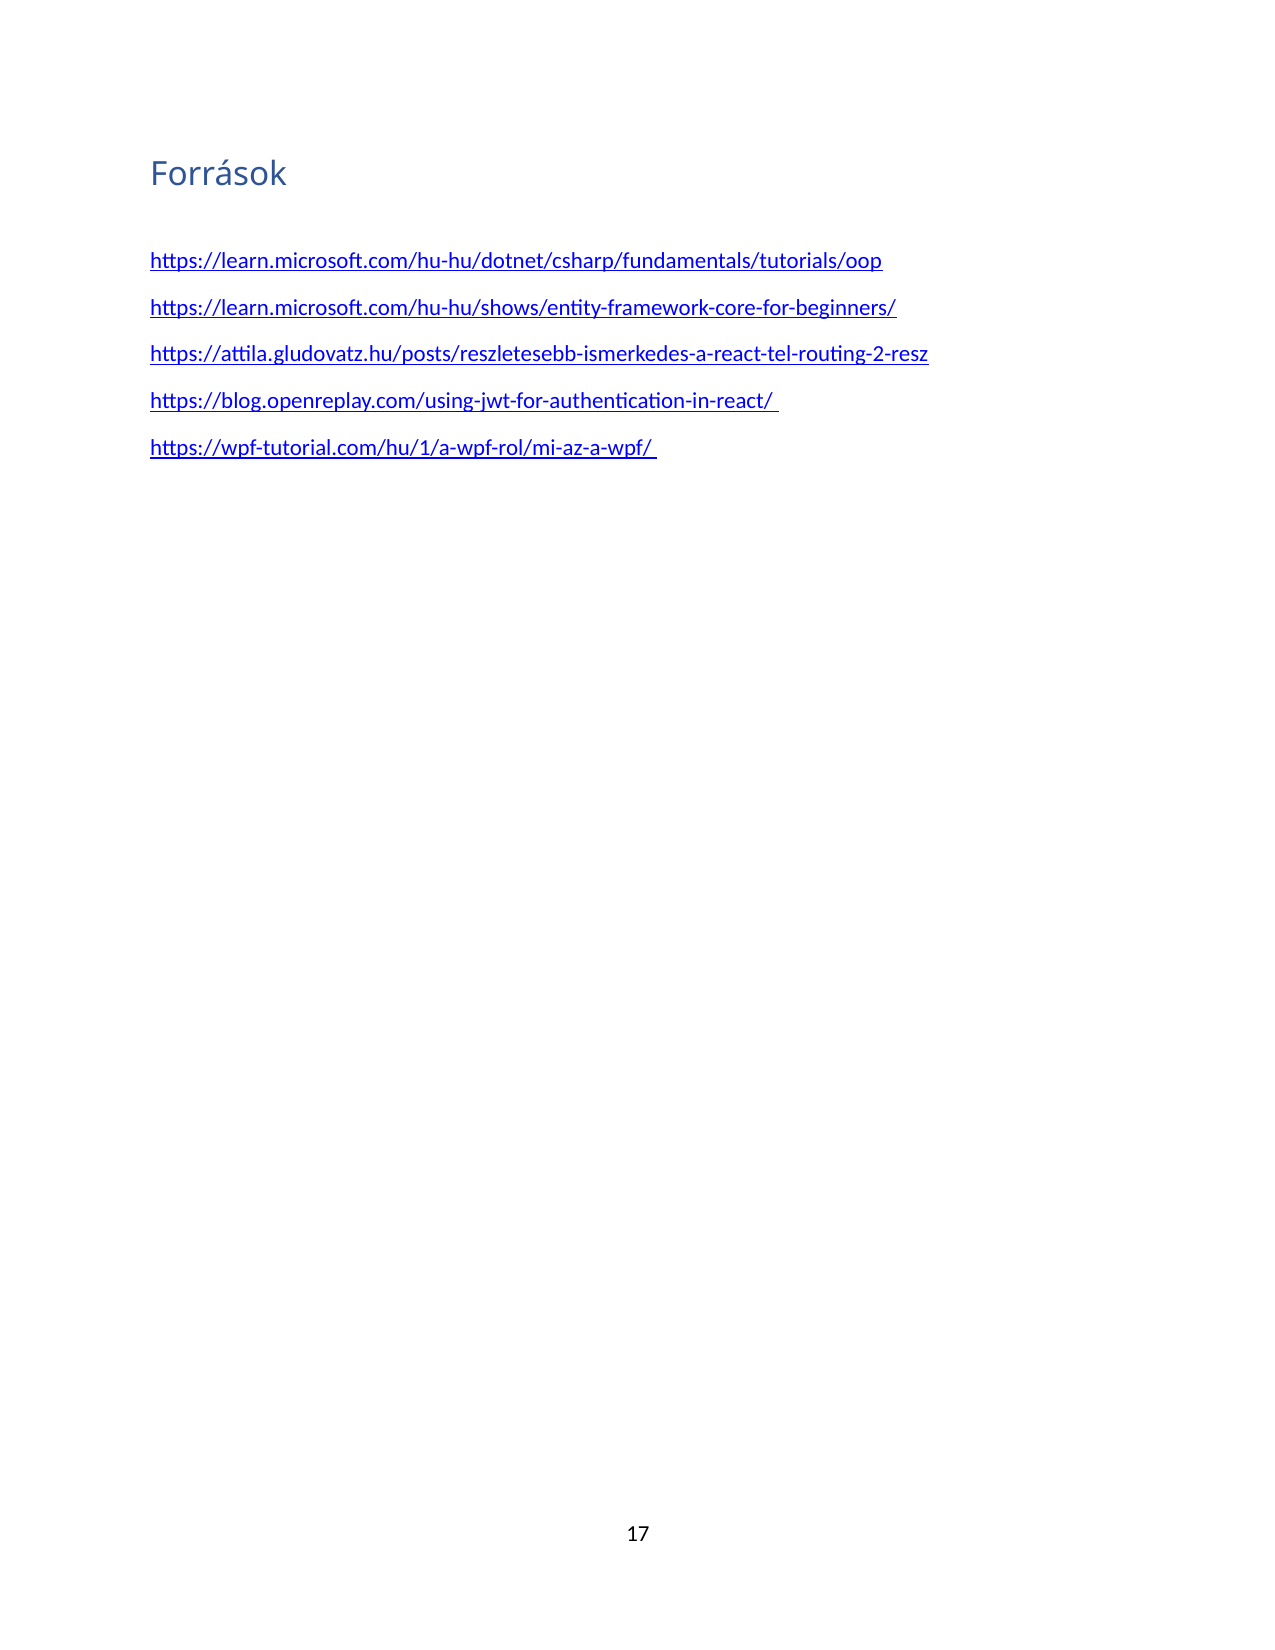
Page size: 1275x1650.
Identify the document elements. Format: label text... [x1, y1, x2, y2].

text https://blog.openreplay.com/using-jwt-for-authentication-in-react/ [150, 386, 1125, 414]
text https://attila.gludovatz.hu/posts/reszletesebb-ismerkedes-a-react-tel-routing-2-resz [150, 339, 1125, 368]
text https://learn.microsoft.com/hu-hu/shows/entity-framework-core-for-beginners/ [150, 293, 1125, 321]
text https://wpf-tutorial.com/hu/1/a-wpf-rol/mi-az-a-wpf/ [150, 433, 1125, 461]
subtitle Források [150, 150, 1125, 195]
text https://learn.microsoft.com/hu-hu/dotnet/csharp/fundamentals/tutorials/oop [150, 246, 1125, 274]
